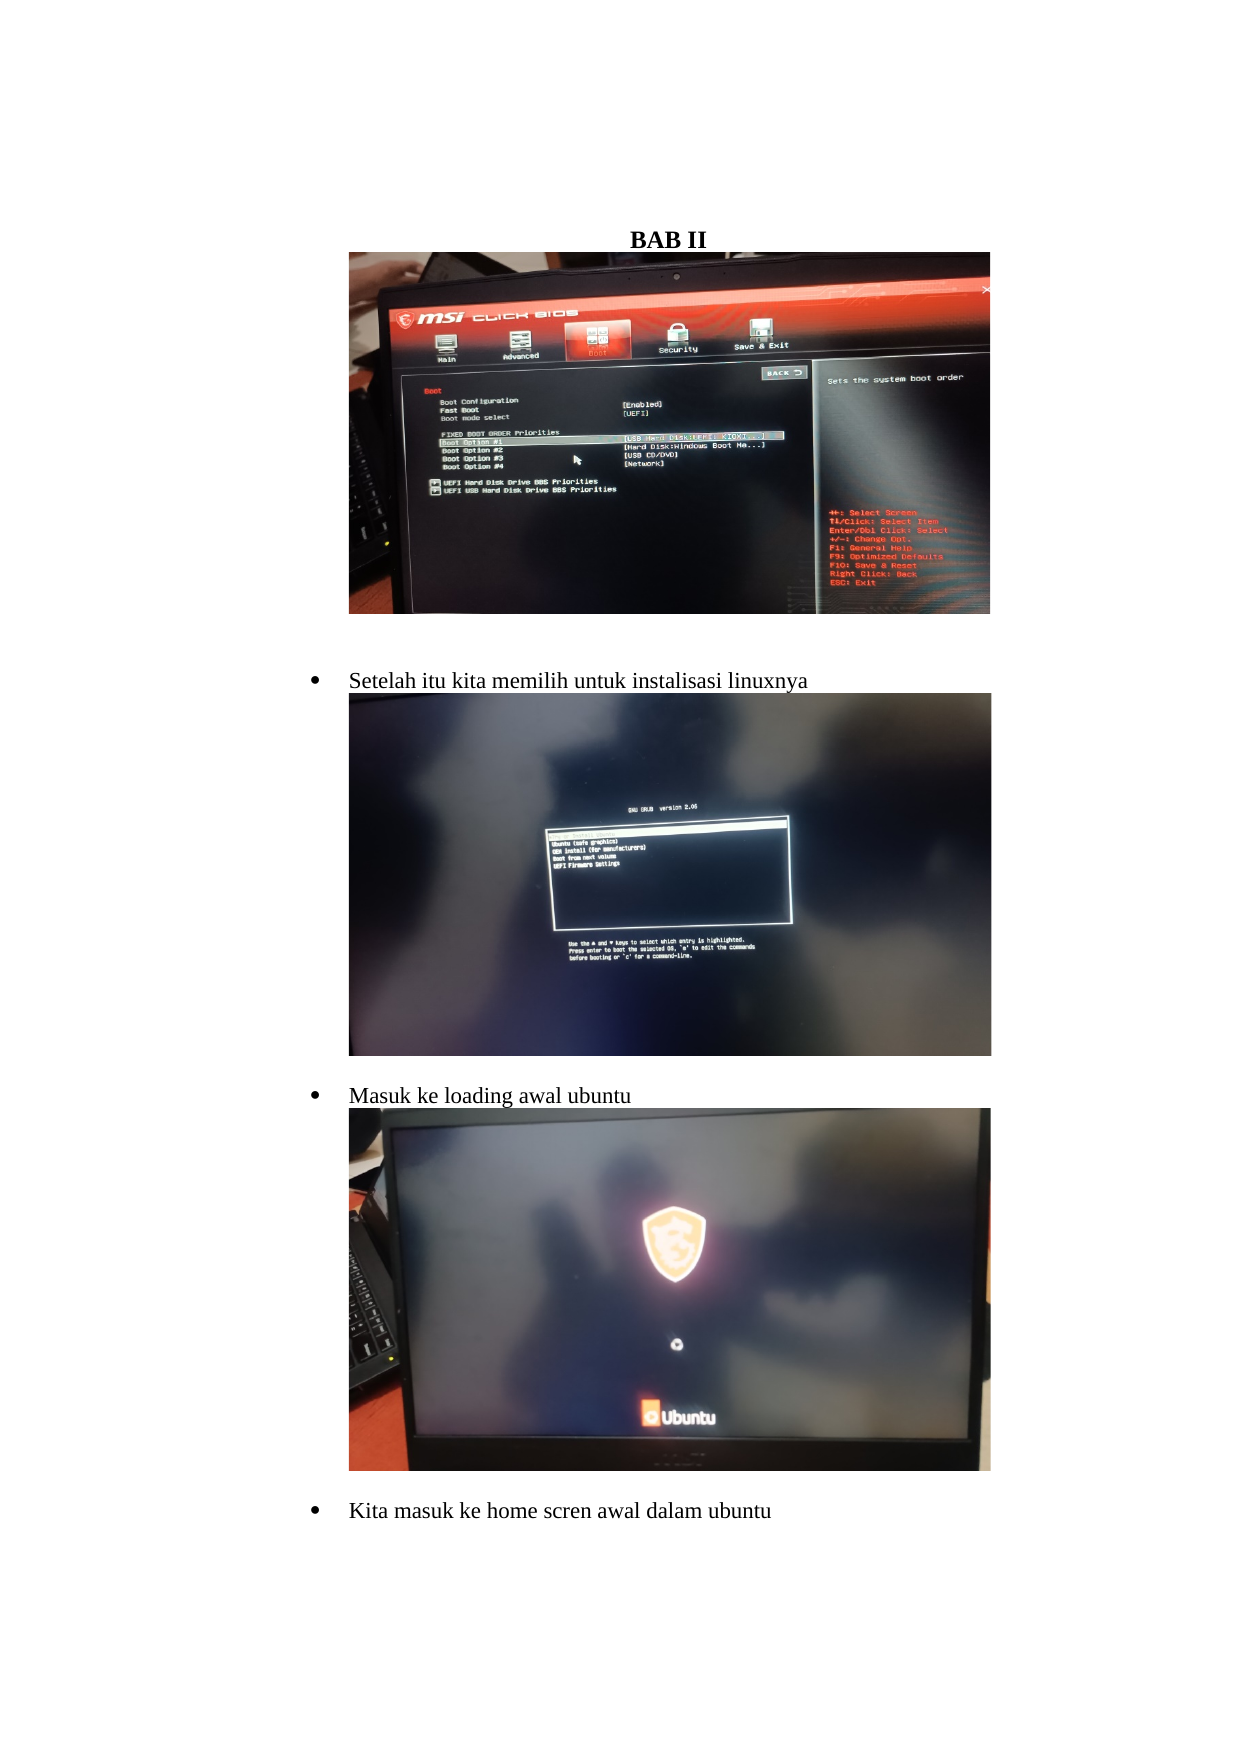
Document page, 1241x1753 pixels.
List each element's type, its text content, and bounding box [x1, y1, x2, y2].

list Kita masuk ke home scren awal dalam ubuntu [311, 1497, 1065, 1524]
list Setelah itu kita memilih untuk instalisasi linuxnya [311, 667, 1065, 693]
picture [348, 1108, 991, 1471]
picture [348, 252, 991, 614]
picture [348, 693, 992, 1056]
list Masuk ke loading awal ubuntu [311, 1082, 1065, 1109]
